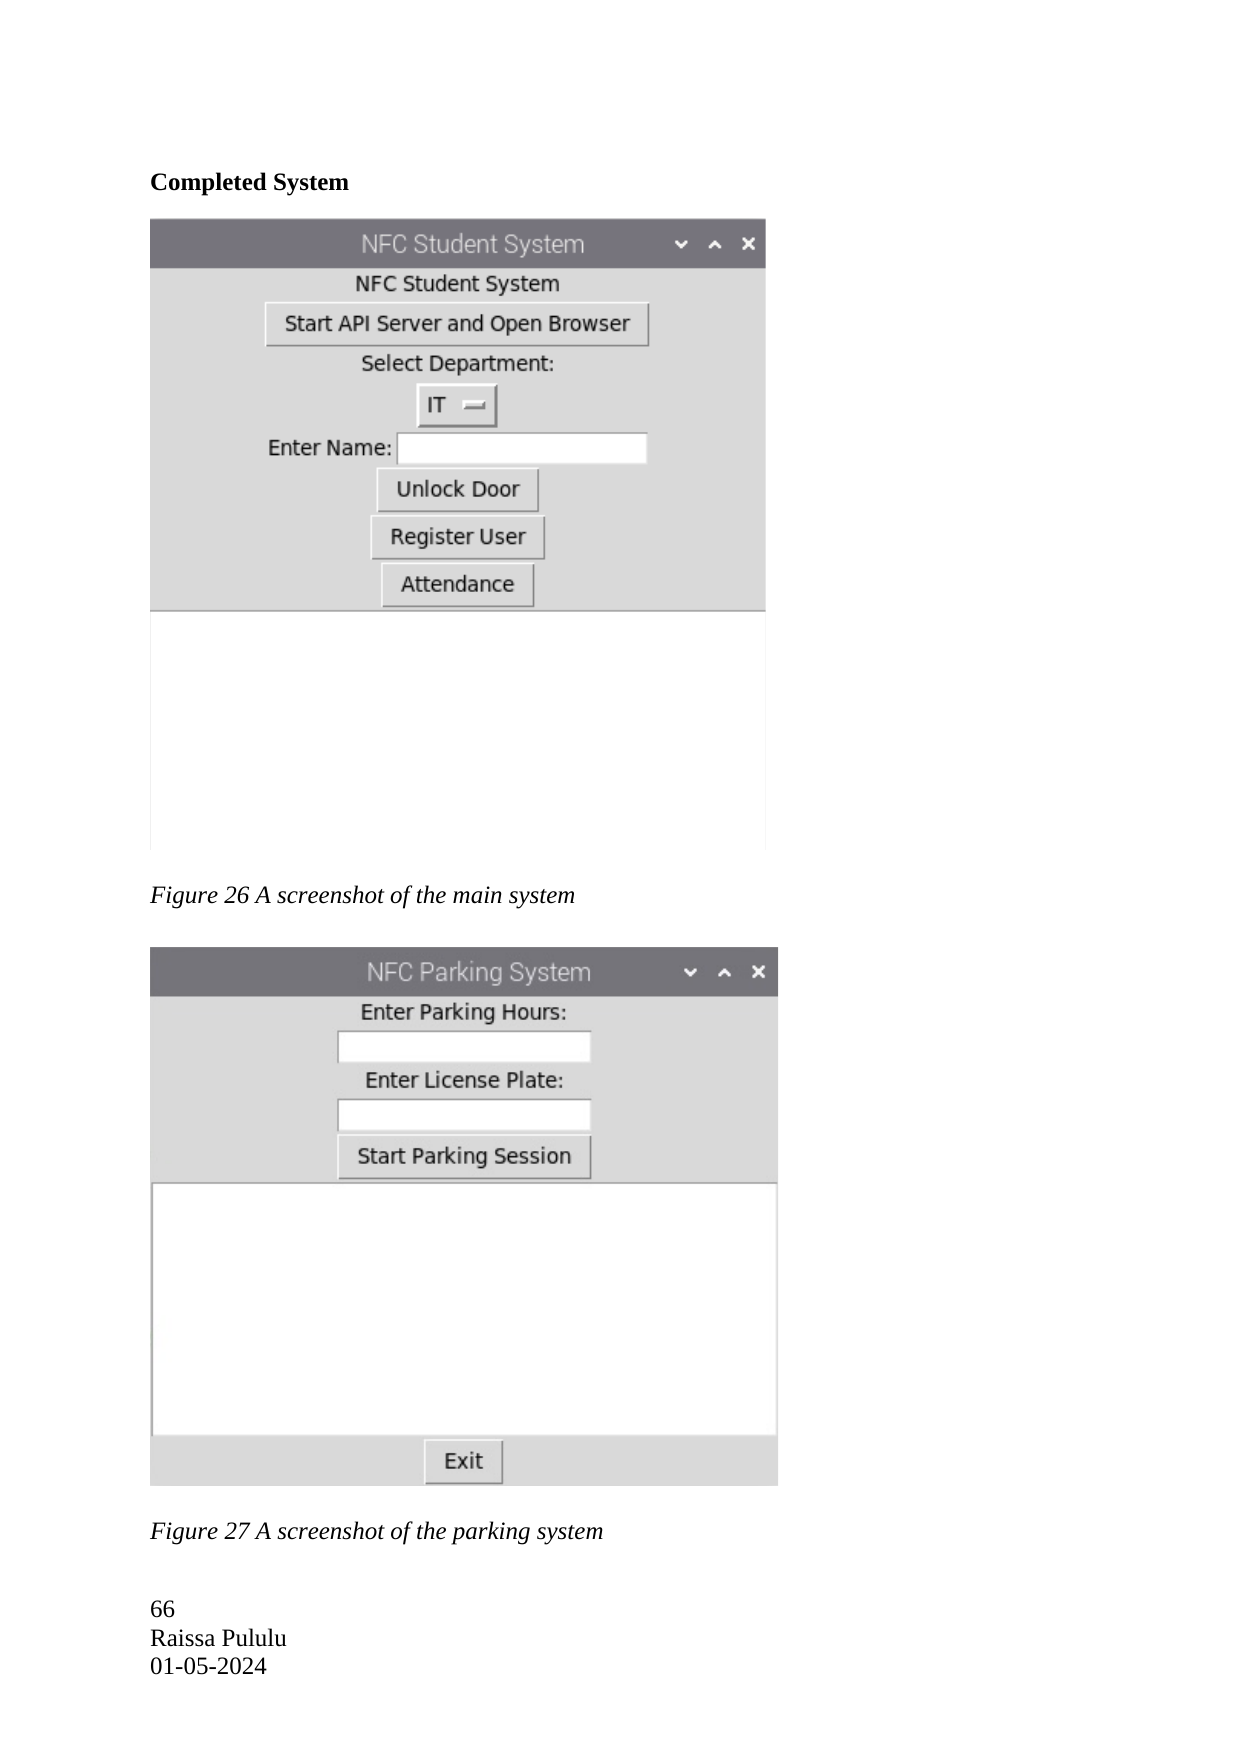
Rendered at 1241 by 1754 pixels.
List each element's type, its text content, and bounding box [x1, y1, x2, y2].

subtitle Completed System [150, 167, 1090, 195]
picture [150, 947, 779, 1486]
picture [150, 218, 766, 850]
